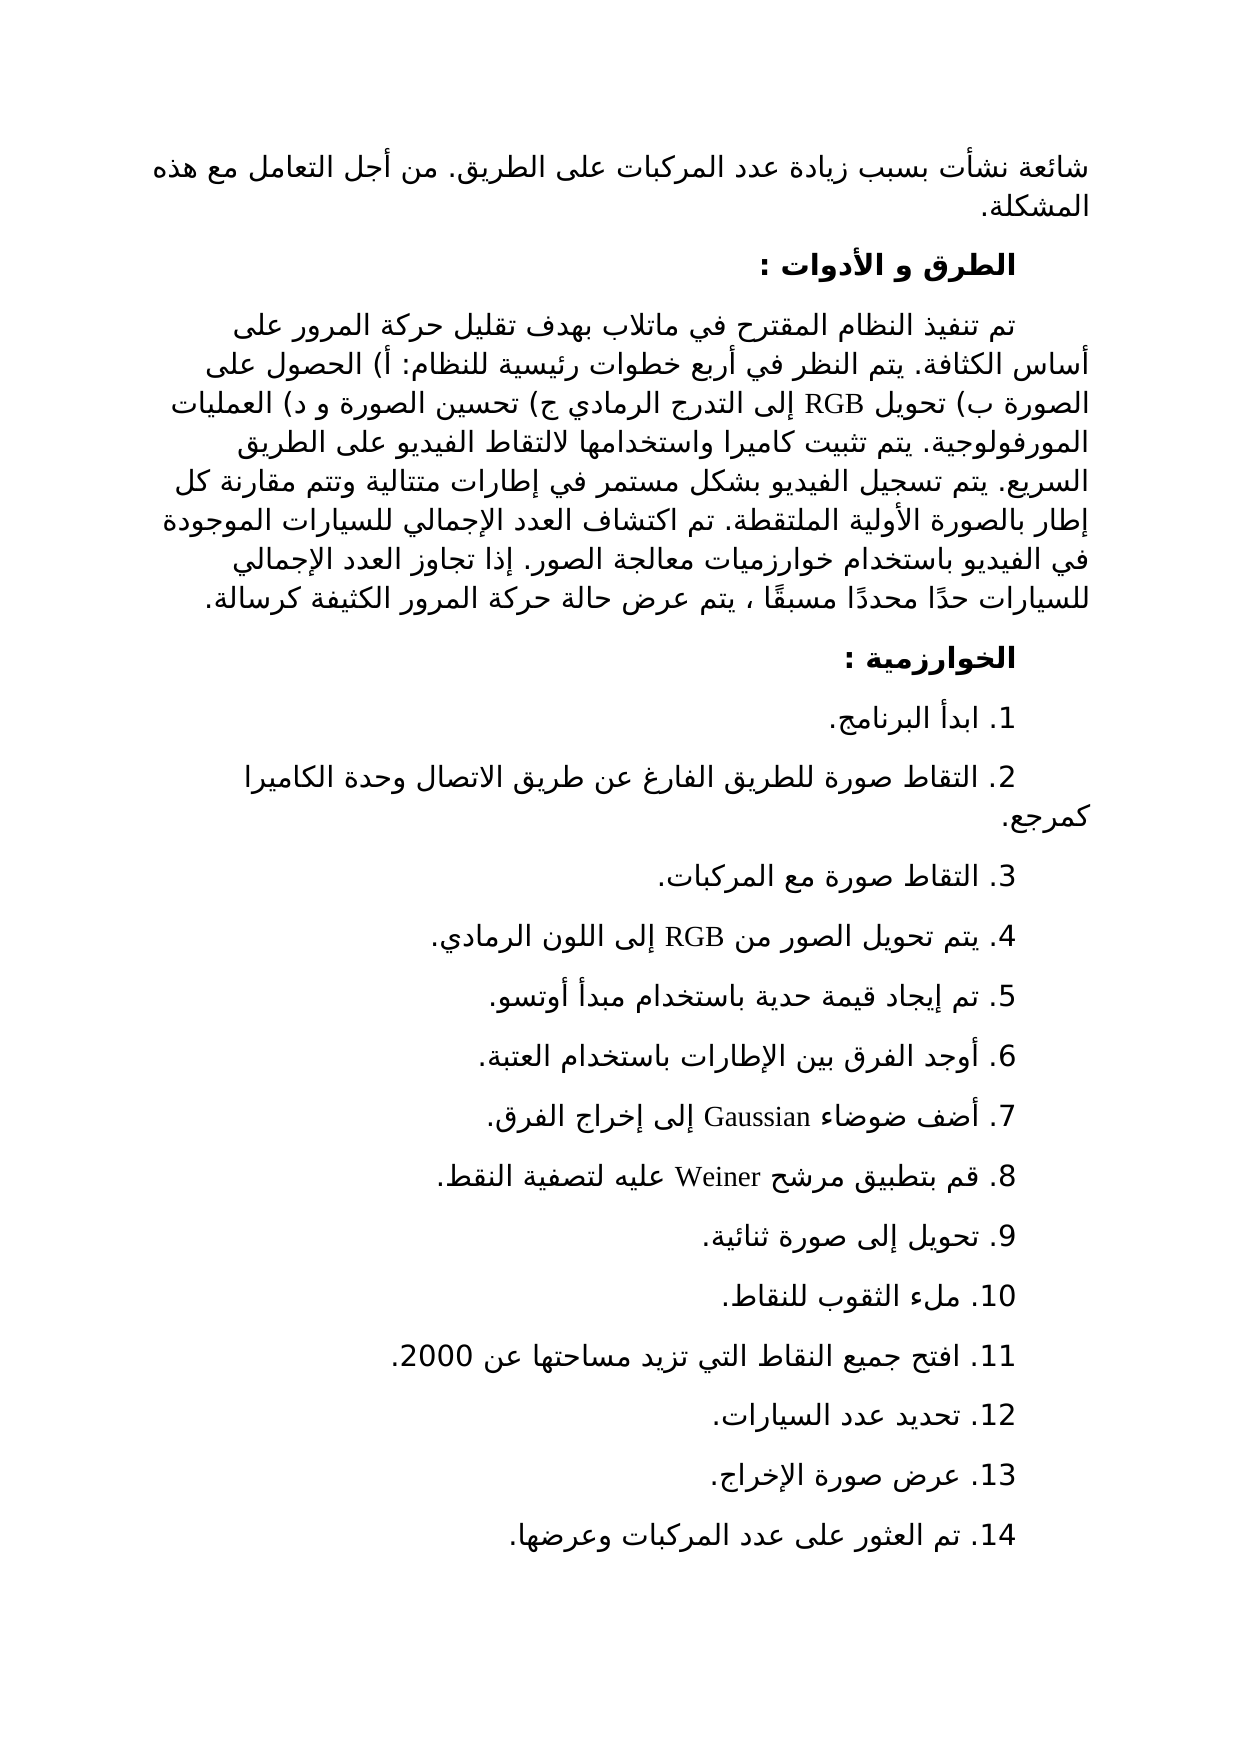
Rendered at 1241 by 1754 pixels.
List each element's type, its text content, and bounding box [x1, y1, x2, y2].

text 7. أضف ضوضاء Gaussian إلى إخراج الفرق. [150, 1099, 1090, 1133]
text 6. أوجد الفرق بين الإطارات باستخدام العتبة. [150, 1039, 1090, 1073]
text 12. تحديد عدد السيارات. [150, 1399, 1090, 1433]
text 3. التقاط صورة مع المركبات. [150, 859, 1090, 893]
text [150, 150, 1090, 223]
text 5. تم إيجاد قيمة حدية باستخدام مبدأ أوتسو. [150, 979, 1090, 1013]
text 10. ملء الثقوب للنقاط. [150, 1279, 1090, 1313]
text تم تنفيذ النظام المقترح في ماتلاب بهدف تقليل حركة المرور على أساس الكثافة. يتم النظر في أربع خطوات رئيسية للنظام: أ) الحصول على الصورة ب) تحويل RGB إلى التدرج الرمادي ج) تحسين الصورة و د) العمليات المورفولوجية. يتم تثبيت كاميرا واستخدامها لالتقاط الفيديو على الطريق السريع. يتم تسجيل الفيديو بشكل مستمر في إطارات متتالية وتتم مقارنة كل إطار بالصورة الأولية الملتقطة. تم اكتشاف العدد الإجمالي للسيارات الموجودة في الفيديو باستخدام خوارزميات معالجة الصور. إذا تجاوز العدد الإجمالي للسيارات حدًا محددًا مسبقًا ، يتم عرض حالة حركة المرور الكثيفة كرسالة. [150, 308, 1090, 615]
text 4. يتم تحويل الصور من RGB إلى اللون الرمادي. [150, 919, 1090, 953]
text 1. ابدأ البرنامج. [150, 701, 1090, 735]
text 2. التقاط صورة للطريق الفارغ عن طريق الاتصال وحدة الكاميرا كمرجع. [150, 761, 1090, 834]
text 14. تم العثور على عدد المركبات وعرضها. [150, 1518, 1090, 1552]
text 13. عرض صورة الإخراج. [150, 1458, 1090, 1492]
text الخوارزمية : [150, 641, 1090, 675]
text 11. افتح جميع النقاط التي تزيد مساحتها عن 2000. [150, 1339, 1090, 1373]
text 9. تحويل إلى صورة ثنائية. [150, 1219, 1090, 1253]
text 8. قم بتطبيق مرشح Weiner عليه لتصفية النقط. [150, 1159, 1090, 1193]
text الطرق و الأدوات : [150, 249, 1090, 283]
